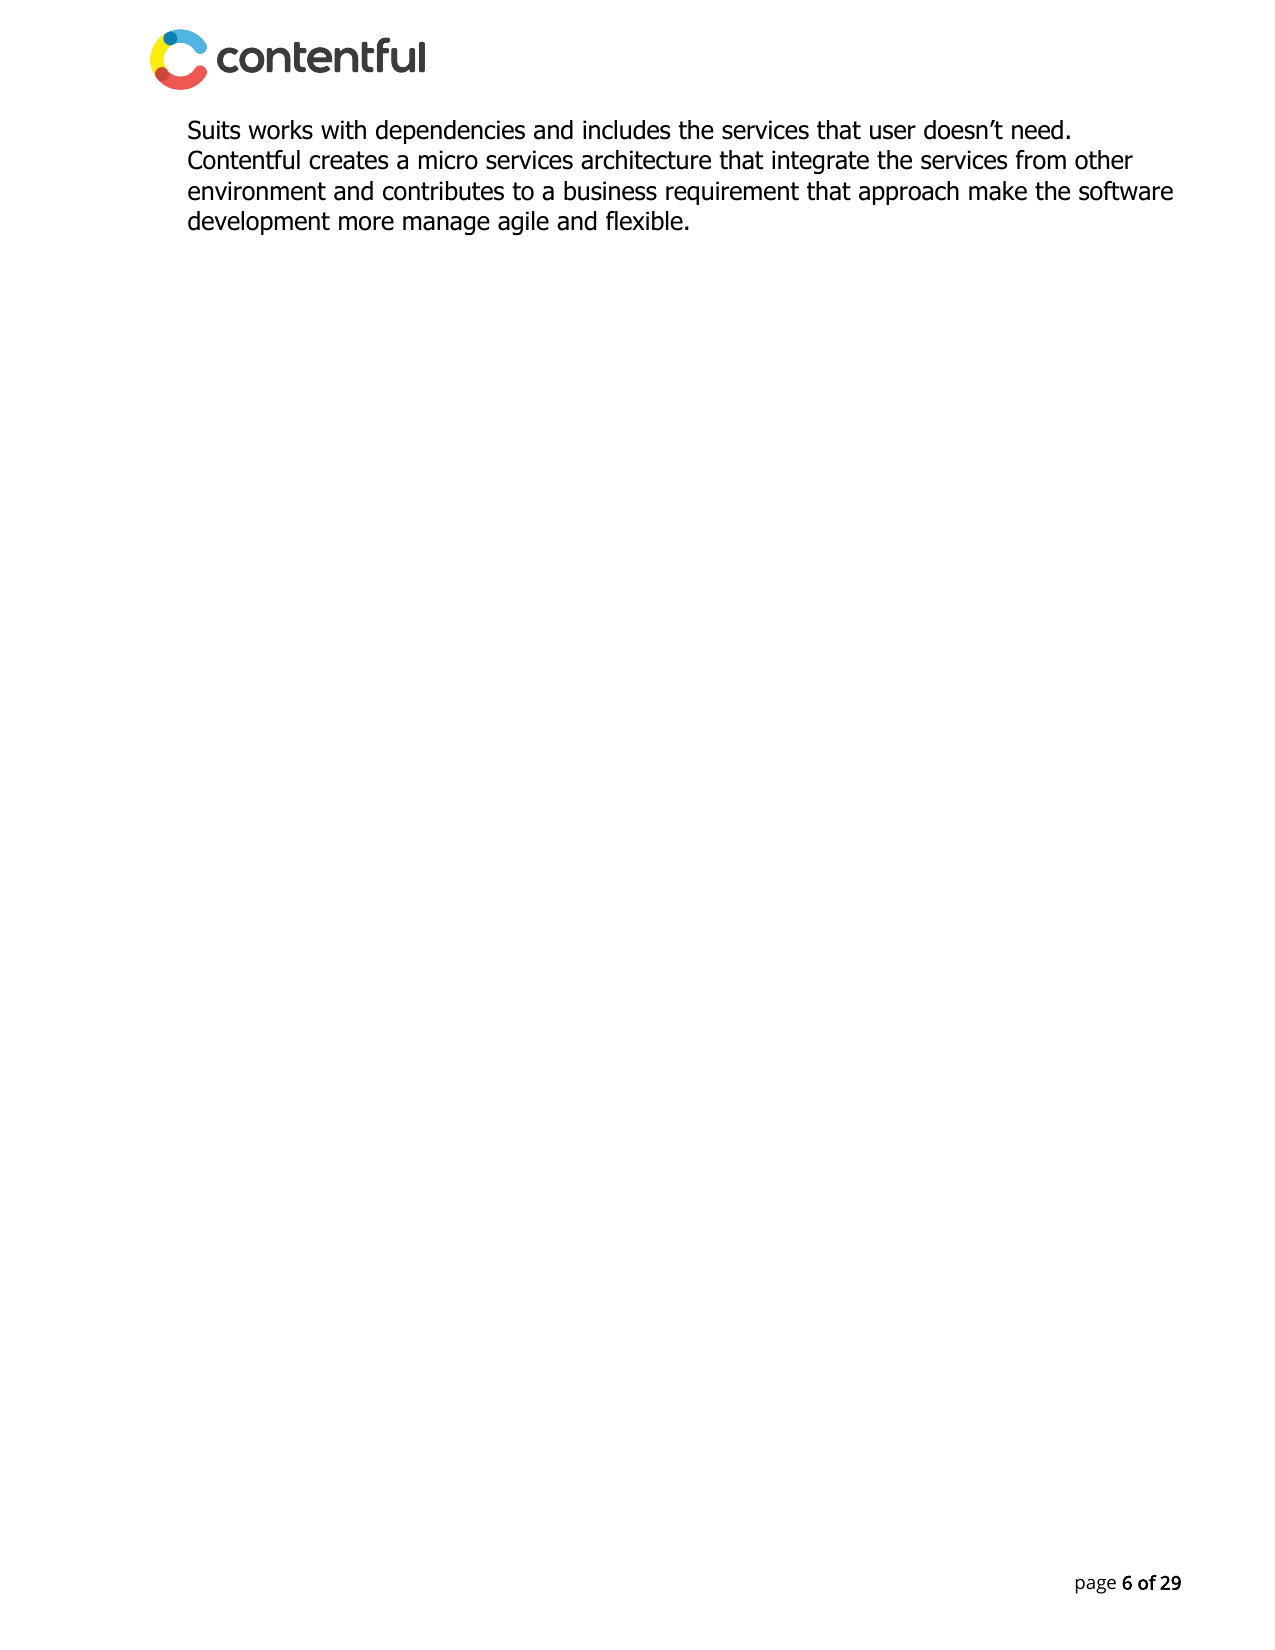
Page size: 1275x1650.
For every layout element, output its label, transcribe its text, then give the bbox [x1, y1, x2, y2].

picture [150, 29, 425, 90]
text Suits works with dependencies and includes the services that user doesn’t need. Contentful creates a micro services architecture that integrate the services from other environment and contributes to a business requirement that approach make the software development more manage agile and flexible. [187, 114, 1185, 235]
